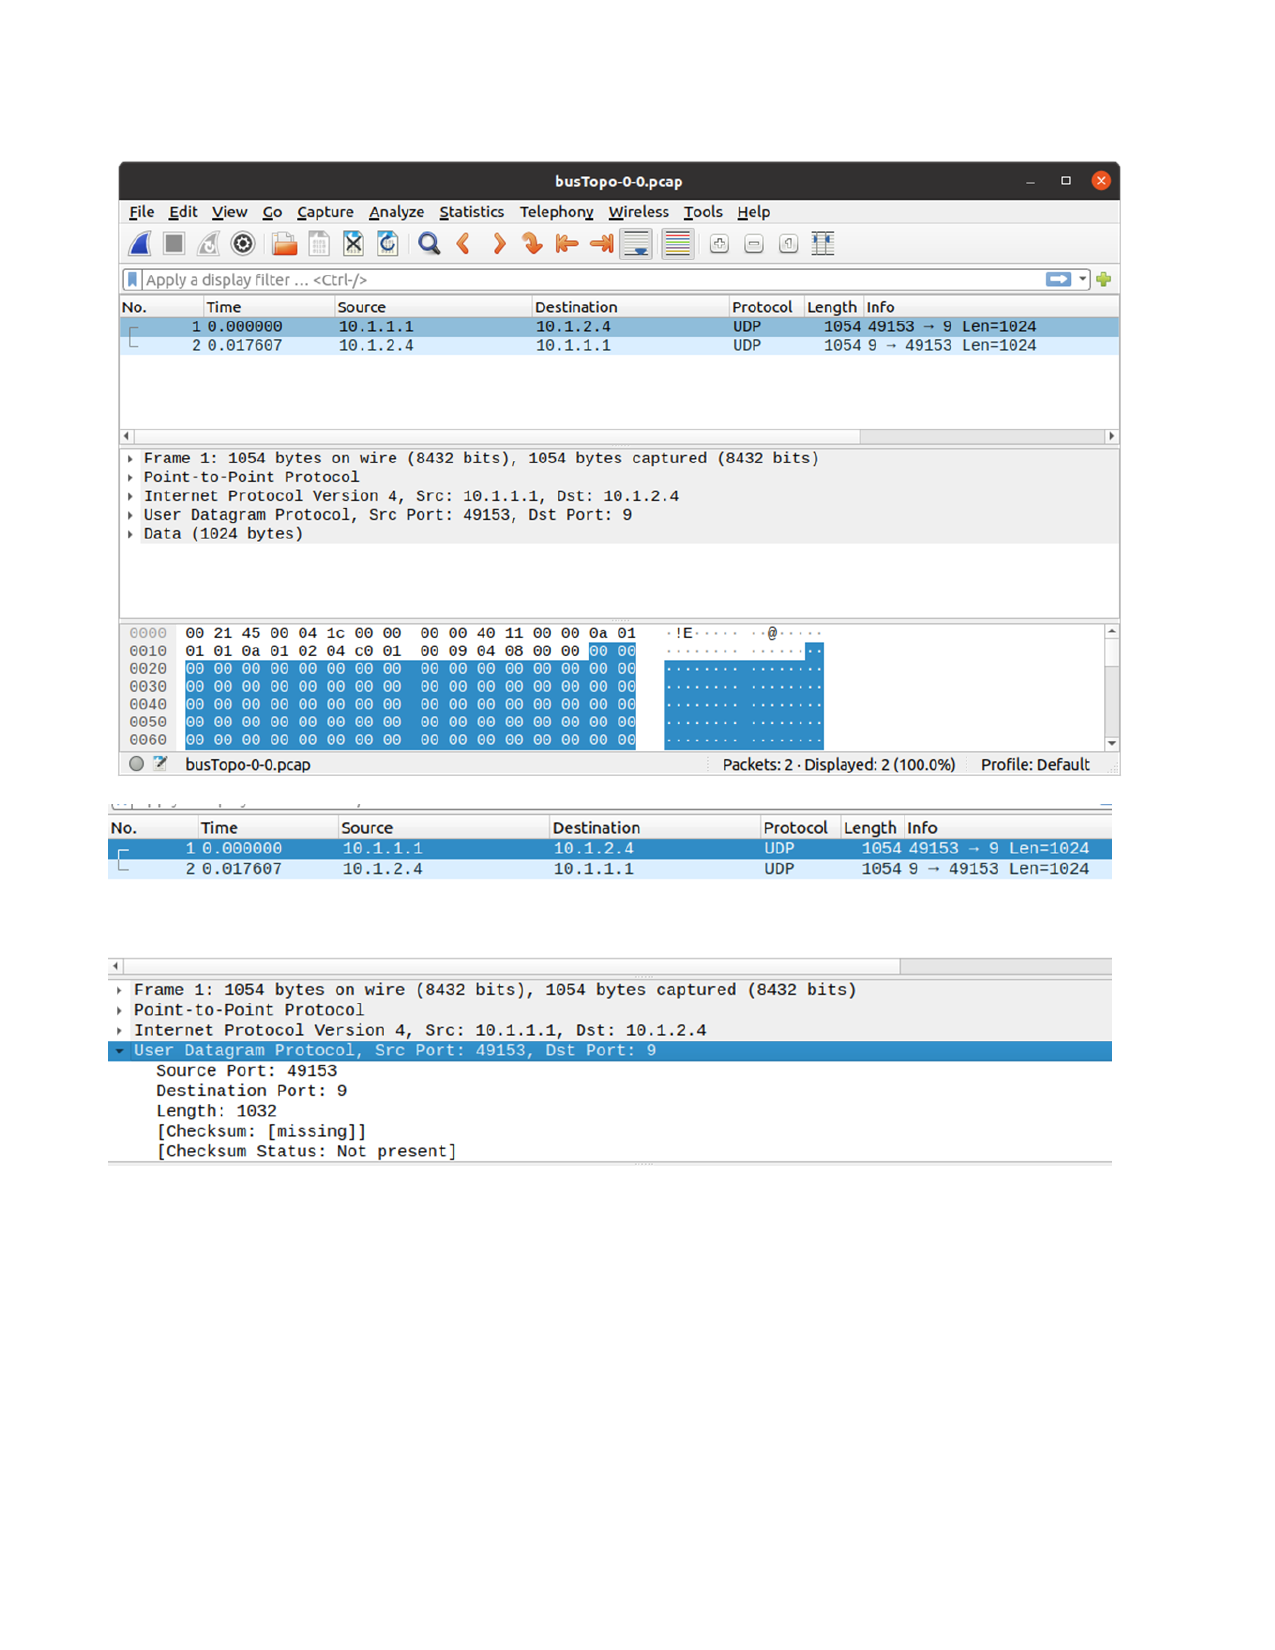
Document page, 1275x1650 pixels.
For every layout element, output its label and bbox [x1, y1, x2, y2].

picture [106, 152, 1132, 787]
picture [106, 802, 1113, 1167]
